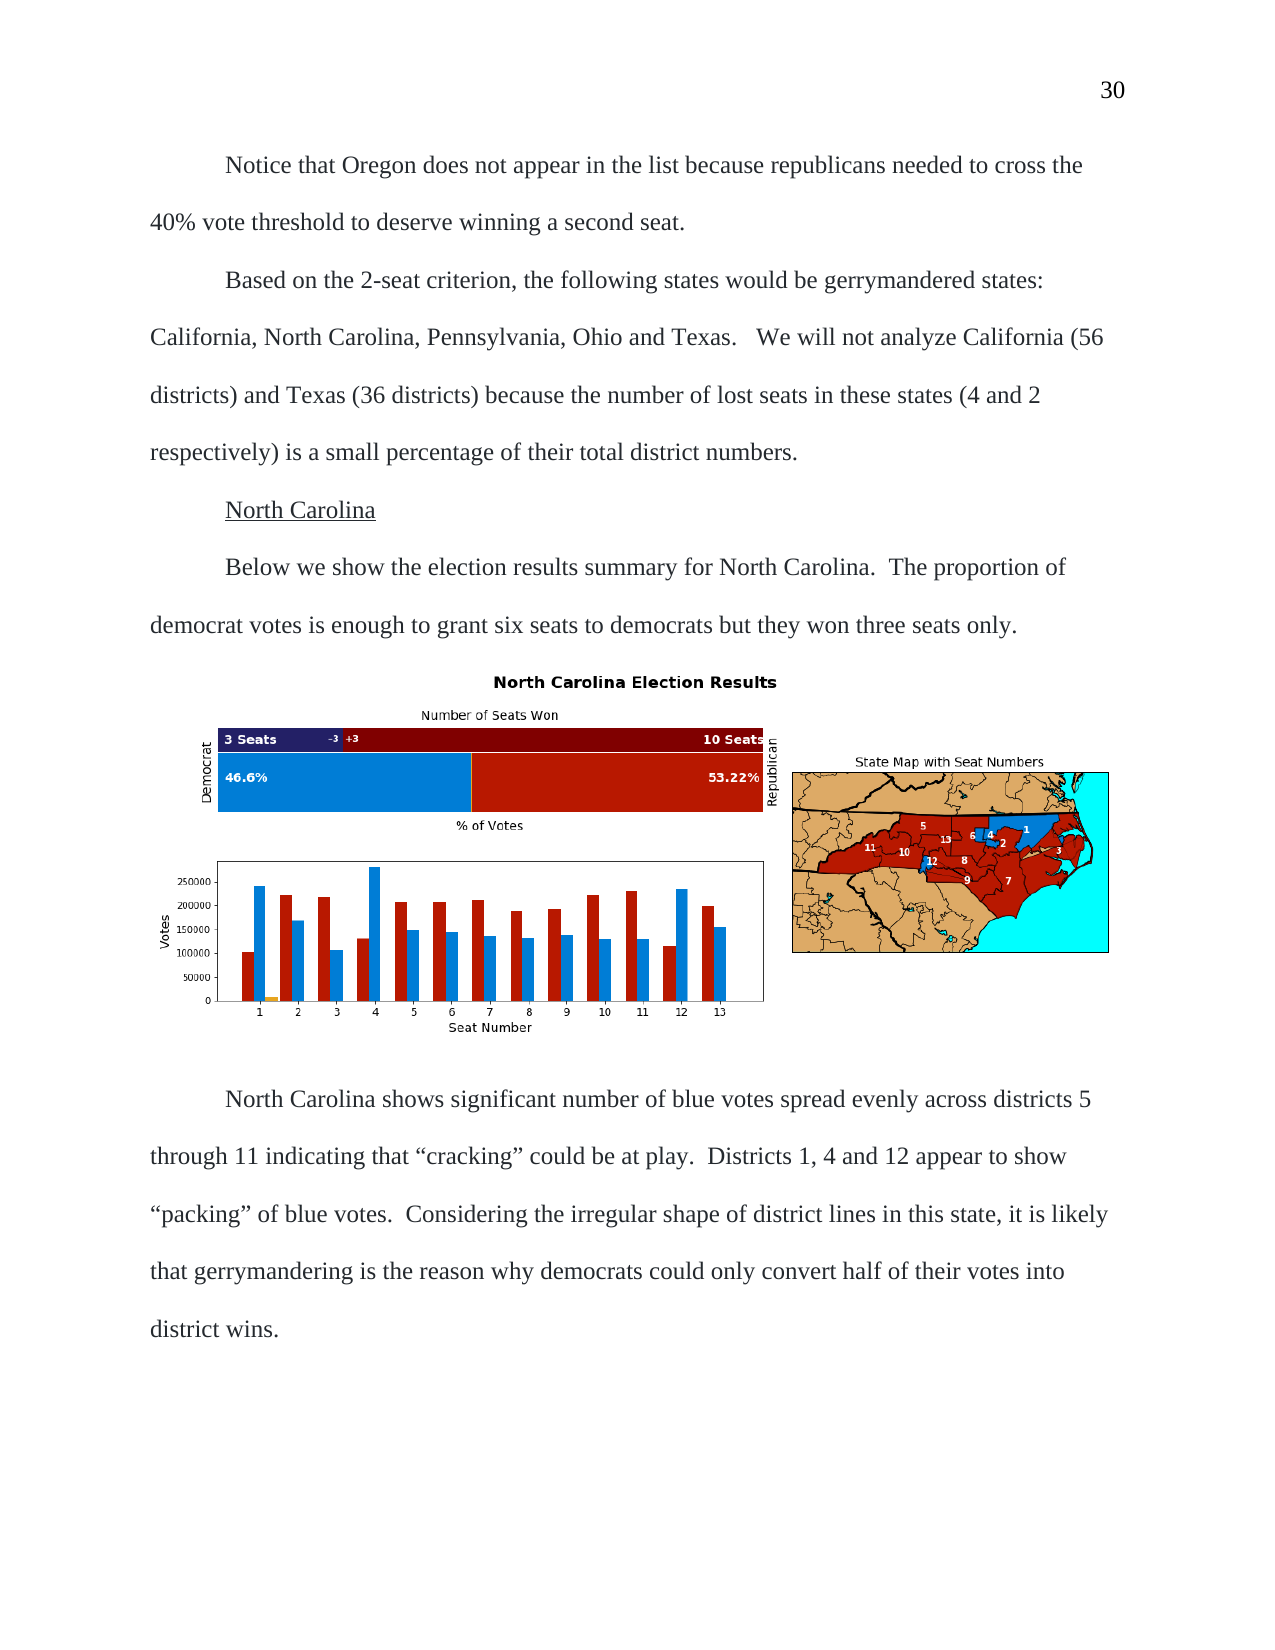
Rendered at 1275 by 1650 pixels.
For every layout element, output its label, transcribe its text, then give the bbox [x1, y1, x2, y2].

text North Carolina shows significant number of blue votes spread evenly across districts 5 through 11 indicating that “cracking” could be at play. Districts 1, 4 and 12 appear to show “packing” of blue votes. Considering the irregular shape of district lines in this state, it is likely that gerrymandering is the reason why democrats could only convert half of their votes into district wins. [150, 1084, 1125, 1343]
text North Carolina [150, 495, 1125, 524]
text Based on the 2-seat criterion, the following states would be gerrymandered states: California, North Carolina, Pennsylvania, Ohio and Texas. We will not analyze California (56 districts) and Texas (36 districts) because the number of lost seats in these states (4 and 2 respectively) is a small percentage of their total district numbers. [150, 265, 1125, 466]
picture [150, 667, 1119, 1055]
text Notice that Oregon does not appear in the list because republicans needed to cross the 40% vote threshold to deserve winning a second seat. [150, 150, 1125, 236]
text Below we show the election results summary for North Carolina. The proportion of democrat votes is enough to grant six seats to democrats but they won three seats only. [150, 552, 1125, 639]
